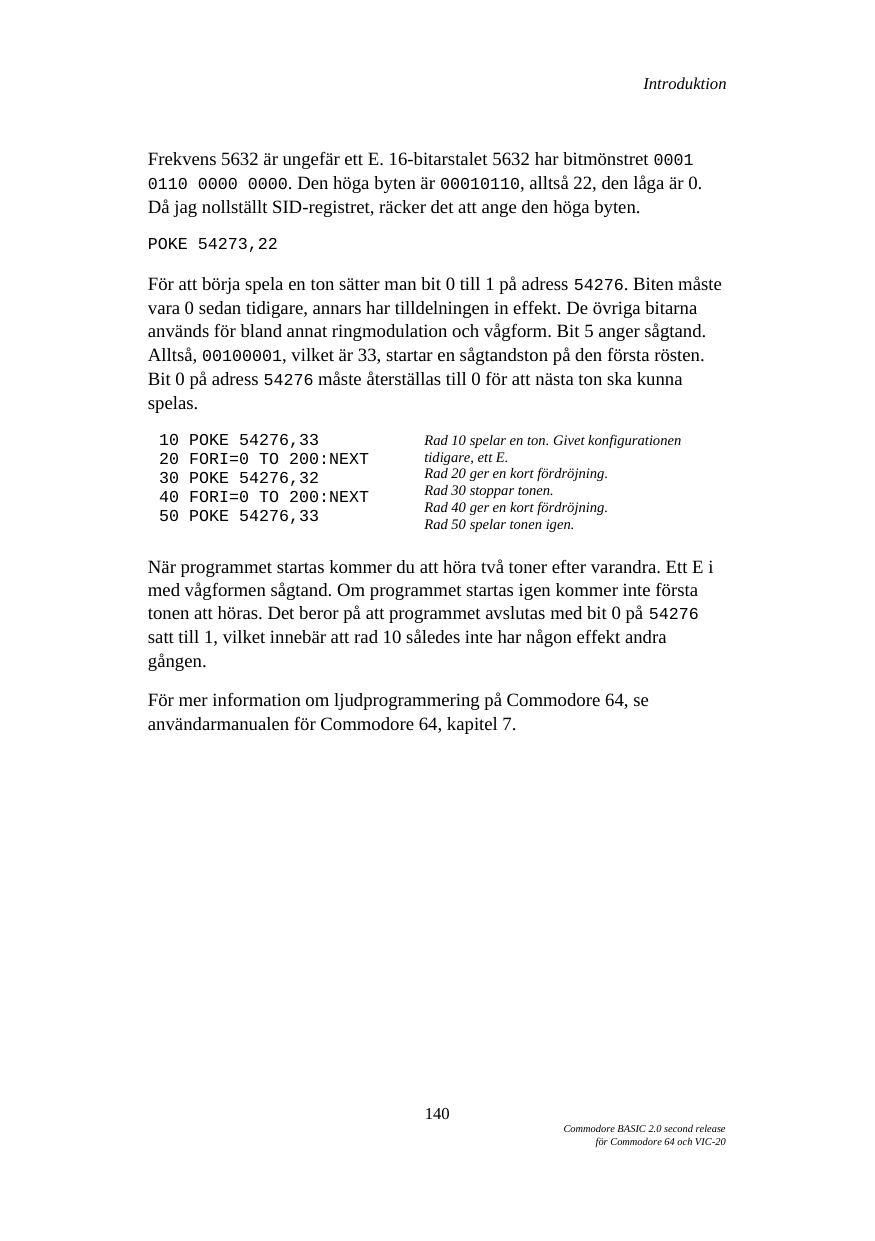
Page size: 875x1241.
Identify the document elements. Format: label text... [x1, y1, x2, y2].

text För mer information om ljudprogrammering på Commodore 64, se användarmanualen för Commodore 64, kapitel 7. [148, 689, 726, 734]
table_header Rad 10 spelar en ton. Givet konfigurationen tidigare, ett E. Rad 20 ger en kort fördröjning. Rad 30 stoppar tonen. Rad 40 ger en kort fördröjning. Rad 50 spelar tonen igen. [413, 432, 725, 532]
text Frekvens 5632 är ungefär ett E. 16-bitarstalet 5632 har bitmönstret 0001 0110 0000 0000. Den höga byten är 00010110, alltså 22, den låga är 0. Då jag nollställt SID-registret, räcker det att ange den höga byten. [148, 148, 726, 218]
table_header 10 POKE 54276,33 20 FORI=0 TO 200:NEXT 30 POKE 54276,32 40 FORI=0 TO 200:NEXT 50 POKE 54276,33 [148, 432, 413, 532]
text POKE 54273,22 [148, 236, 726, 255]
text När programmet startas kommer du att höra två toner efter varandra. Ett E i med vågformen sågtand. Om programmet startas igen kommer inte första tonen att höras. Det beror på att programmet avslutas med bit 0 på 54276 satt till 1, vilket innebär att rad 10 således inte har någon effekt andra gången. [148, 532, 726, 671]
text För att börja spela en ton sätter man bit 0 till 1 på adress 54276. Biten måste vara 0 sedan tidigare, annars har tilldelningen in effekt. De övriga bitarna används för bland annat ringmodulation och vågform. Bit 5 anger sågtand. Alltså, 00100001, vilket är 33, startar en sågtandston på den första rösten. Bit 0 på adress 54276 måste återställas till 0 för att nästa ton ska kunna spelas. [148, 273, 726, 413]
